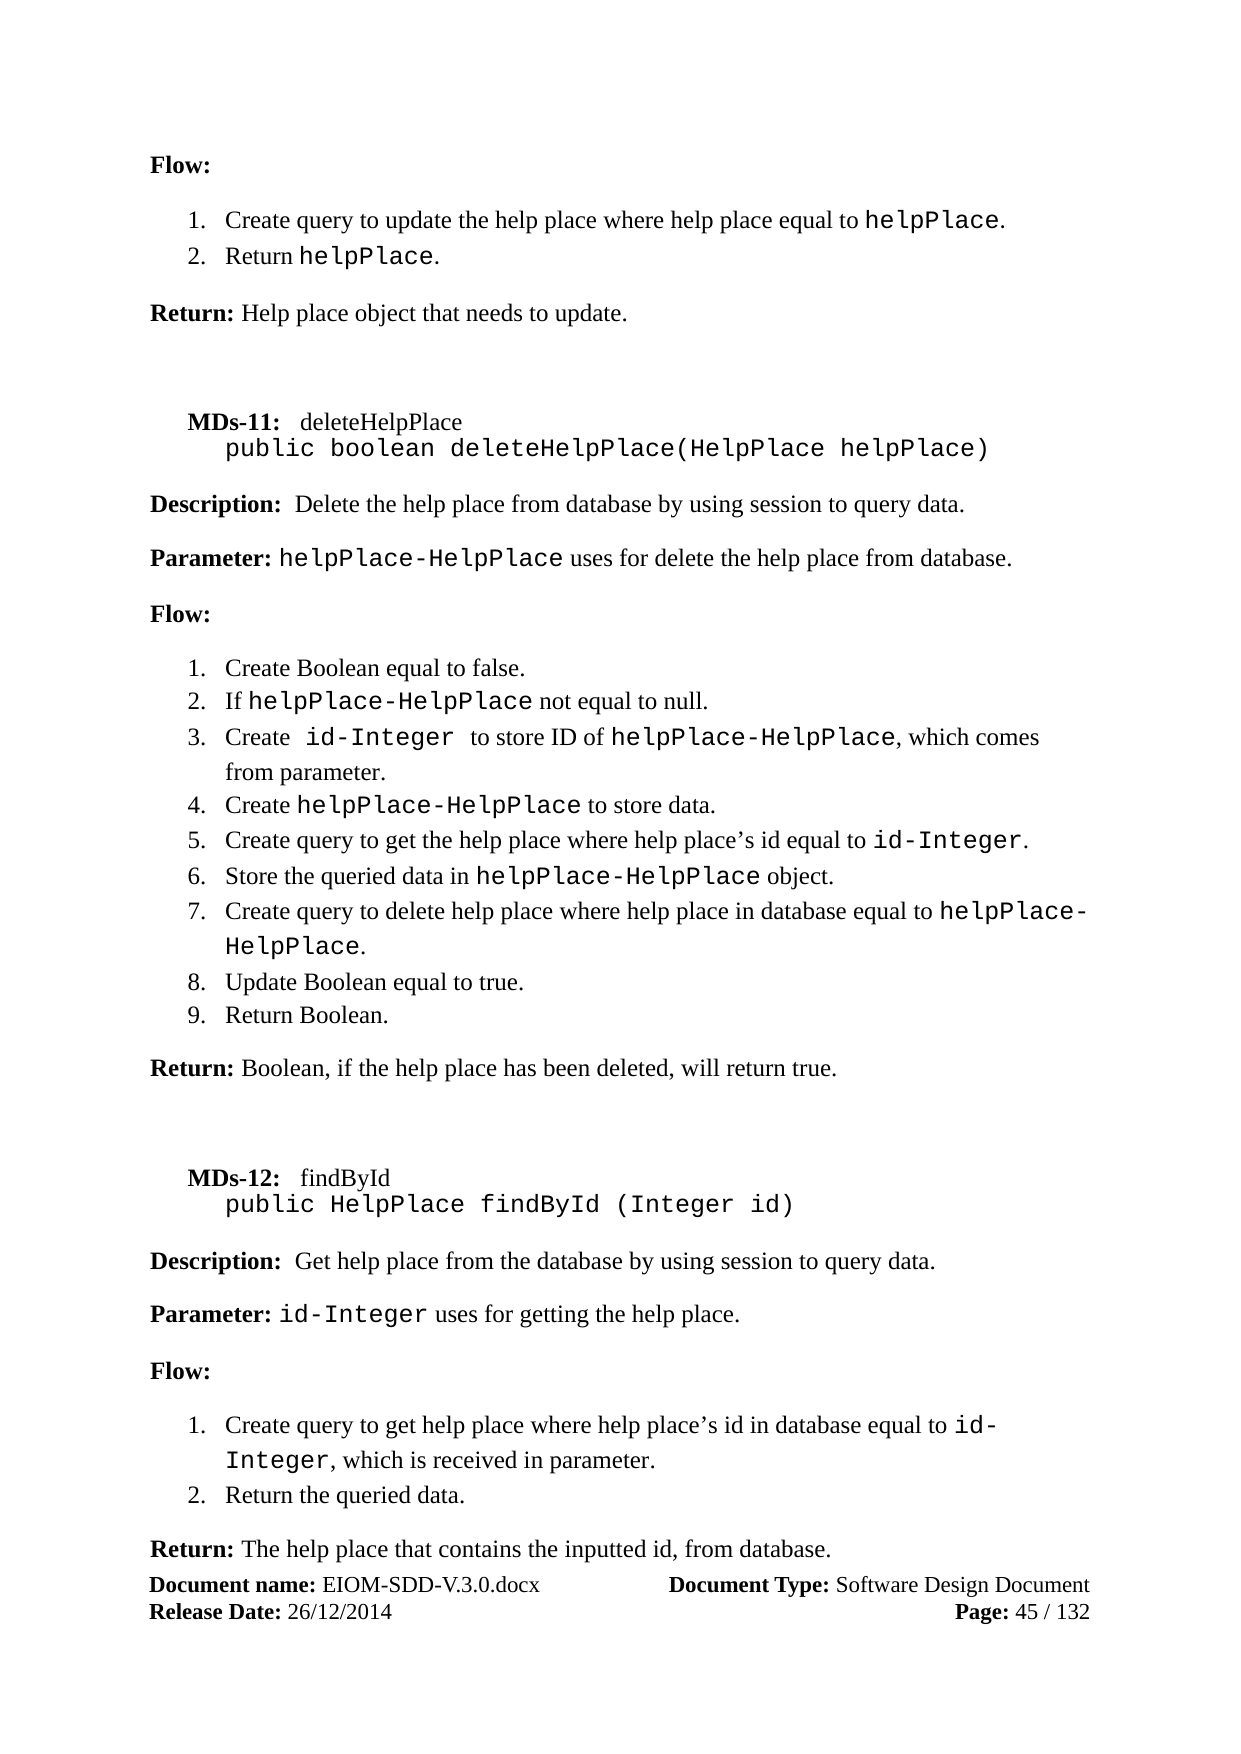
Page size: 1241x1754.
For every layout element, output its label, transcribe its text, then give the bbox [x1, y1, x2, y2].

text Parameter: helpPlace-HelpPlace uses for delete the help place from database. [150, 543, 1090, 574]
list Return the queried data. [187, 1480, 1090, 1509]
text Description: Get help place from the database by using session to query data. [150, 1246, 1090, 1274]
list Create query to get help place where help place’s id in database equal to id-Integer, which is received in parameter. [187, 1410, 1090, 1476]
text Flow: [150, 599, 1090, 628]
text Description: Delete the help place from database by using session to query data. [150, 489, 1090, 518]
list Return Boolean. [187, 1000, 1090, 1028]
list Return helpPlace. [187, 240, 1090, 272]
text Flow: [150, 150, 1090, 179]
list Store the queried data in helpPlace-HelpPlace object. [187, 861, 1090, 892]
text Return: The help place that contains the inputted id, from database. [150, 1534, 1090, 1563]
list Create query to update the help place where help place equal to helpPlace. [187, 204, 1090, 236]
text public HelpPlace findById (Integer id) [150, 1192, 1090, 1220]
list If helpPlace-HelpPlace not equal to null. [187, 686, 1090, 717]
list deleteHelpPlace [187, 407, 1090, 436]
list Create query to delete help place where help place in database equal to helpPlace-HelpPlace. [187, 896, 1090, 962]
list Create Boolean equal to false. [187, 653, 1090, 682]
list Update Boolean equal to true. [187, 967, 1090, 995]
text Parameter: id-Integer uses for getting the help place. [150, 1299, 1090, 1330]
list findById [187, 1163, 1090, 1192]
list Create query to get the help place where help place’s id equal to id-Integer. [187, 825, 1090, 856]
text Flow: [150, 1356, 1090, 1384]
text Return: Help place object that needs to update. [150, 298, 1090, 326]
text Return: Boolean, if the help place has been deleted, will return true. [150, 1053, 1090, 1082]
list Create id-Integer to store ID of helpPlace-HelpPlace, which comes from parameter. [187, 722, 1090, 786]
text public boolean deleteHelpPlace(HelpPlace helpPlace) [150, 436, 1090, 464]
list Create helpPlace-HelpPlace to store data. [187, 790, 1090, 821]
